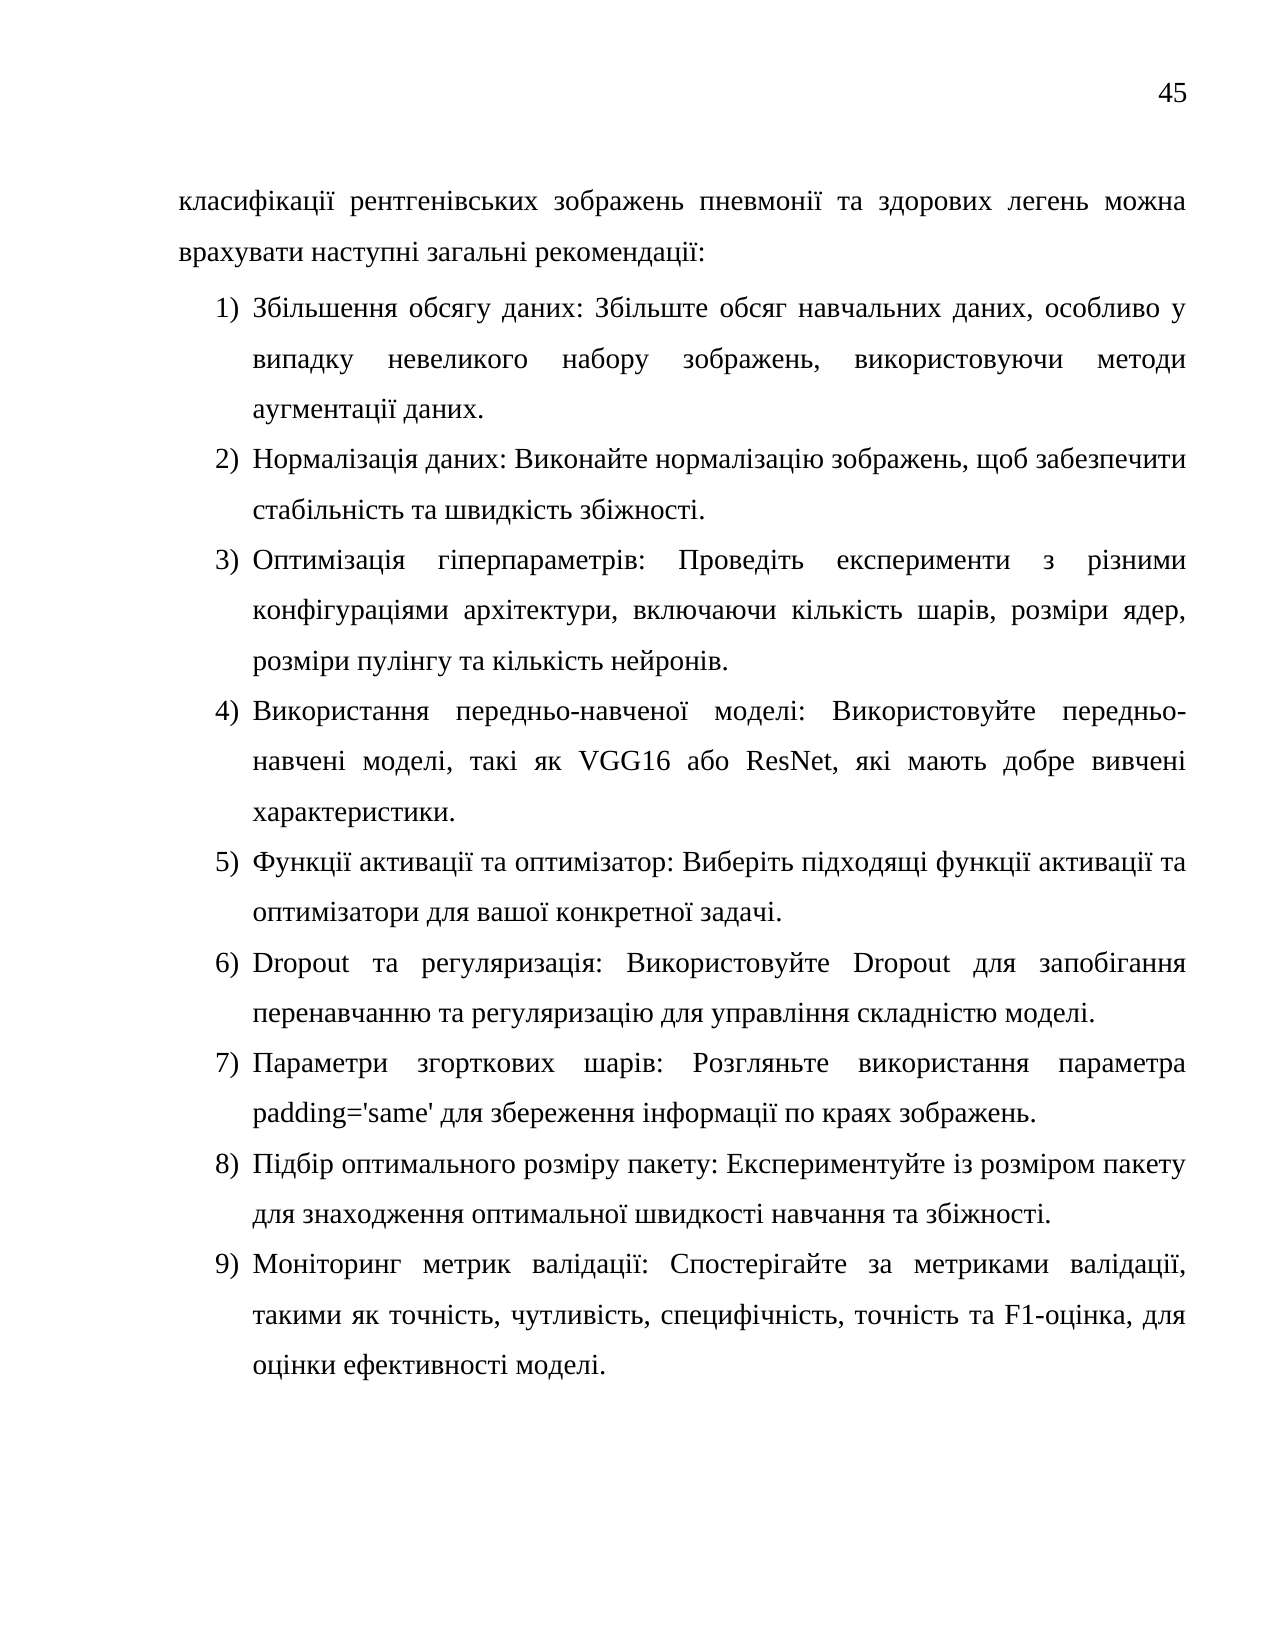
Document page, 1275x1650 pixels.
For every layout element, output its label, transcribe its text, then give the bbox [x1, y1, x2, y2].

list Dropout та регуляризація: Використовуйте Dropout для запобігання перенавчанню та регуляризацію для управління складністю моделі. [215, 945, 1187, 1028]
list Підбір оптимального розміру пакету: Експериментуйте із розміром пакету для знаходження оптимальної швидкості навчання та збіжності. [215, 1146, 1187, 1230]
list Оптимізація гіперпараметрів: Проведіть експерименти з різними конфігураціями архітектури, включаючи кількість шарів, розміри ядер, розміри пулінгу та кількість нейронів. [215, 542, 1187, 676]
list Функції активації та оптимізатор: Виберіть підходящі функції активації та оптимізатори для вашої конкретної задачі. [215, 844, 1187, 928]
list Моніторинг метрик валідації: Спостерігайте за метриками валідації, такими як точність, чутливість, специфічність, точність та F1-оцінка, для оцінки ефективності моделі. [215, 1247, 1187, 1381]
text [178, 183, 1187, 267]
list Збільшення обсягу даних: Збільште обсяг навчальних даних, особливо у випадку невеликого набору зображень, використовуючи методи аугментації даних. [215, 291, 1187, 425]
list Використання передньо-навченої моделі: Використовуйте передньо-навчені моделі, такі як VGG16 або ResNet, які мають добре вивчені характеристики. [215, 693, 1187, 827]
list Параметри згорткових шарів: Розгляньте використання параметра padding='same' для збереження інформації по краях зображень. [215, 1045, 1187, 1129]
list Нормалізація даних: Виконайте нормалізацію зображень, щоб забезпечити стабільність та швидкість збіжності. [215, 442, 1187, 525]
